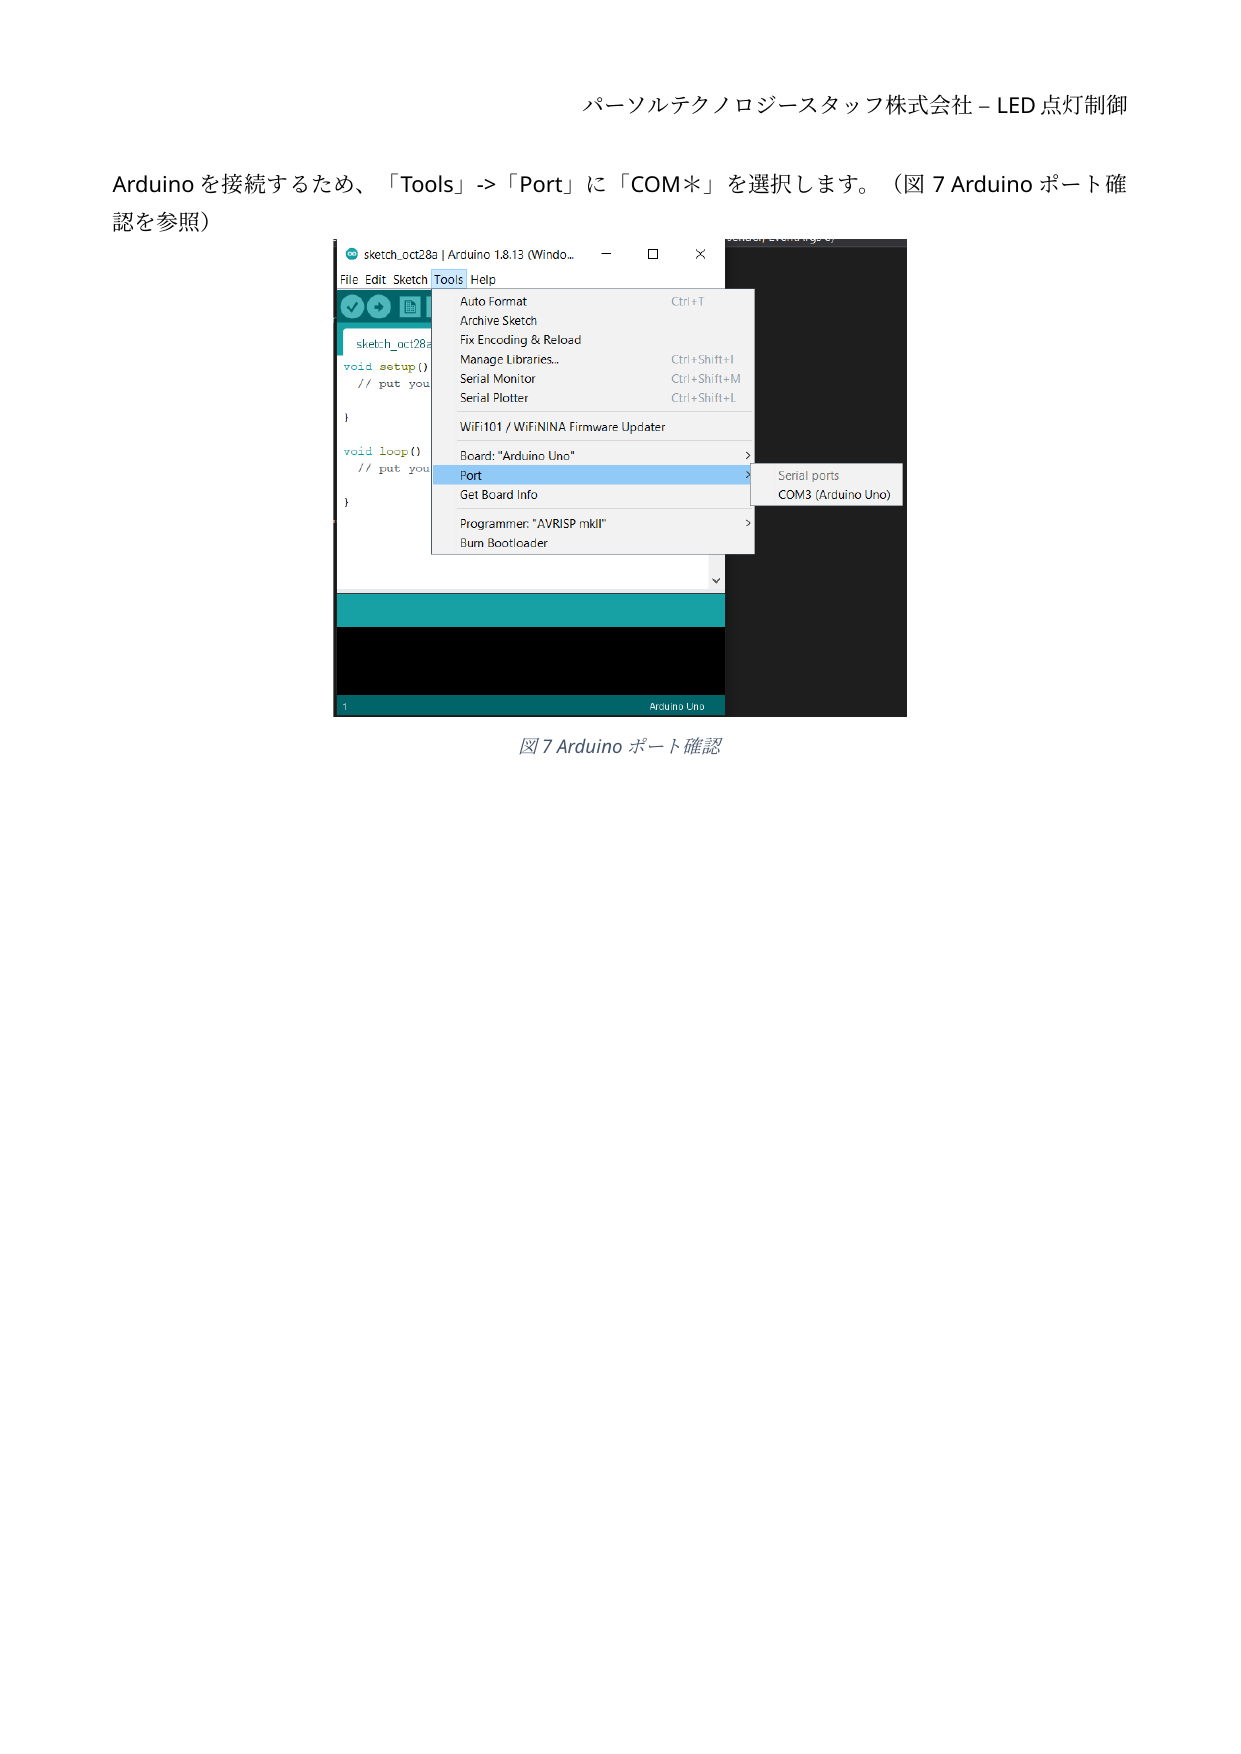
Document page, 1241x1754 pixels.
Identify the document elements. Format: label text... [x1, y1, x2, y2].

picture [333, 239, 907, 717]
text Arduinoを接続するため、「Tools」->「Port」に「COM＊」を選択します。（図 6 Arduinoポート確認を参照） [112, 164, 1128, 239]
text 図 7 Arduinoポート確認 [112, 727, 1128, 764]
